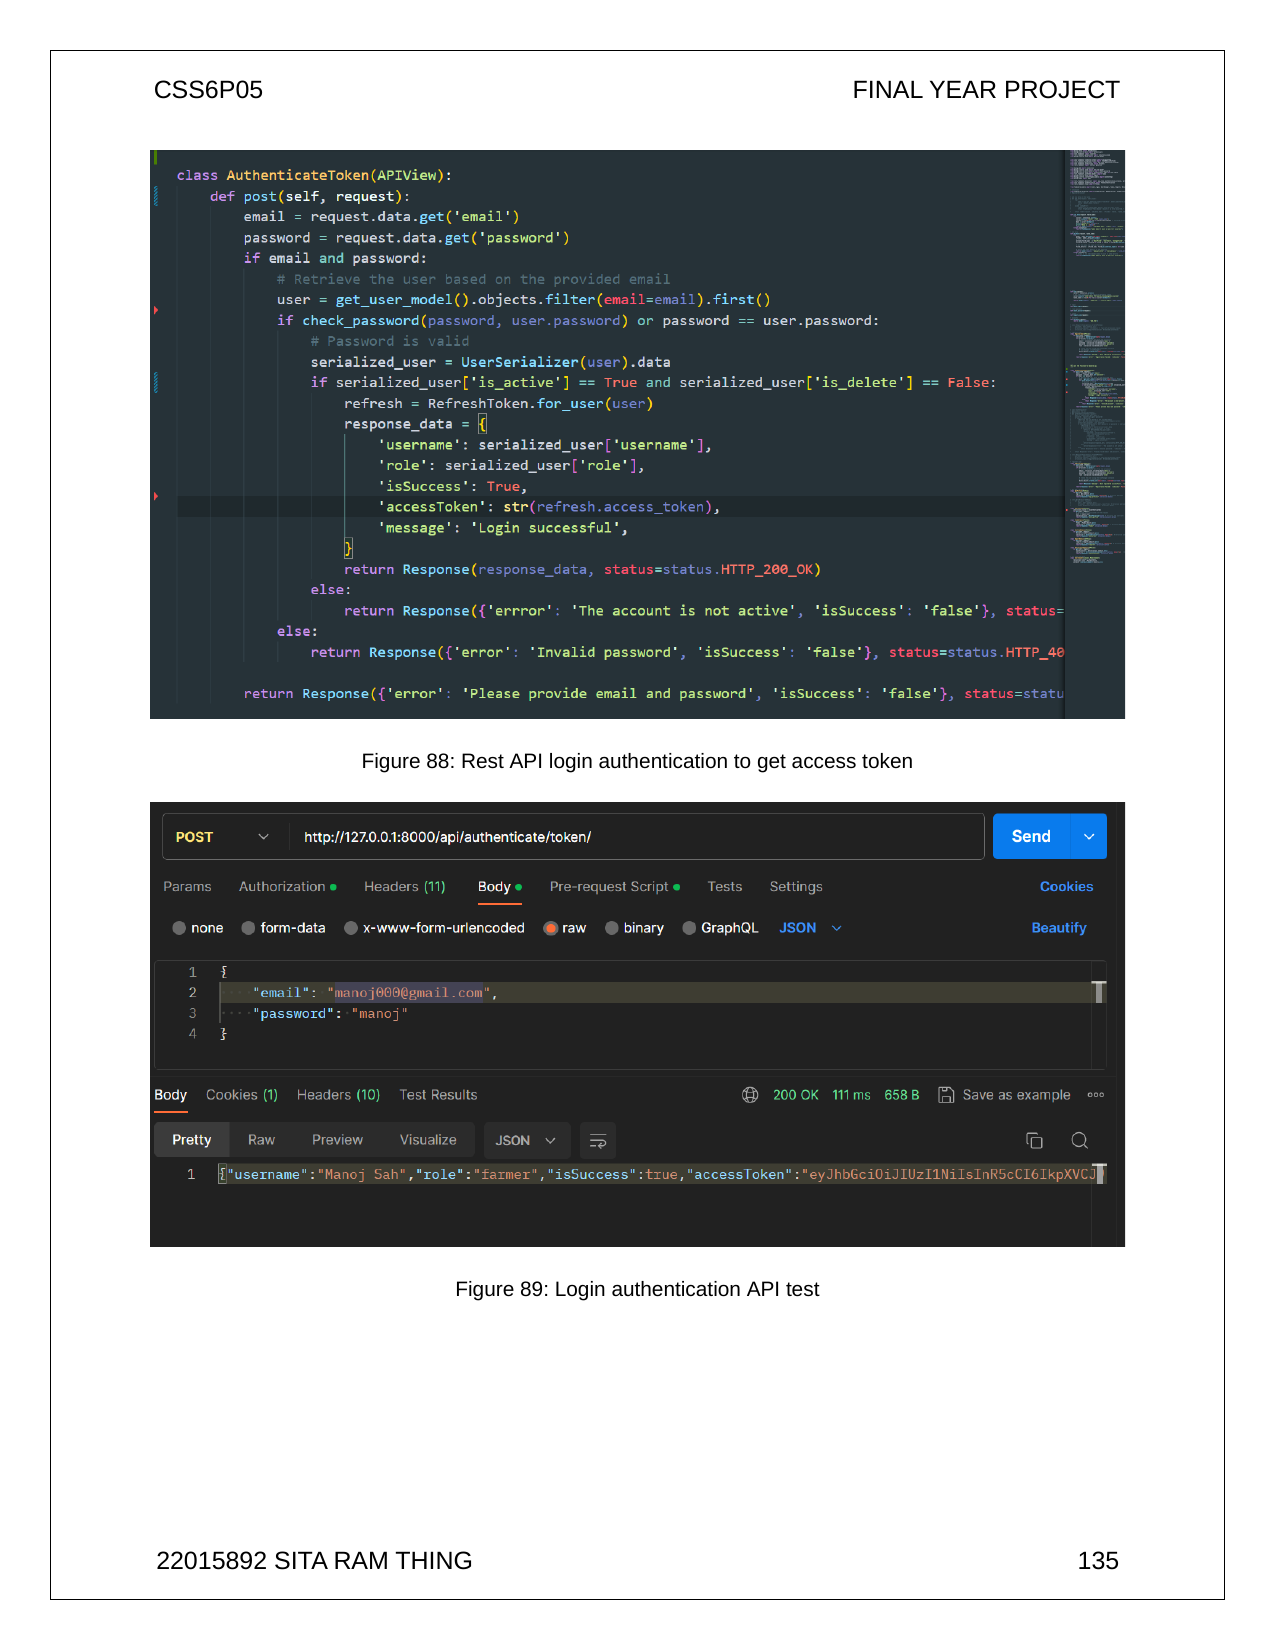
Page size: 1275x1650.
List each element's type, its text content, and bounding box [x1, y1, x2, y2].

text Figure 89: Login authentication API test [150, 1277, 1125, 1301]
text Figure 88: Rest API login authentication to get access token [150, 749, 1125, 773]
picture [150, 150, 1125, 719]
picture [150, 802, 1125, 1247]
